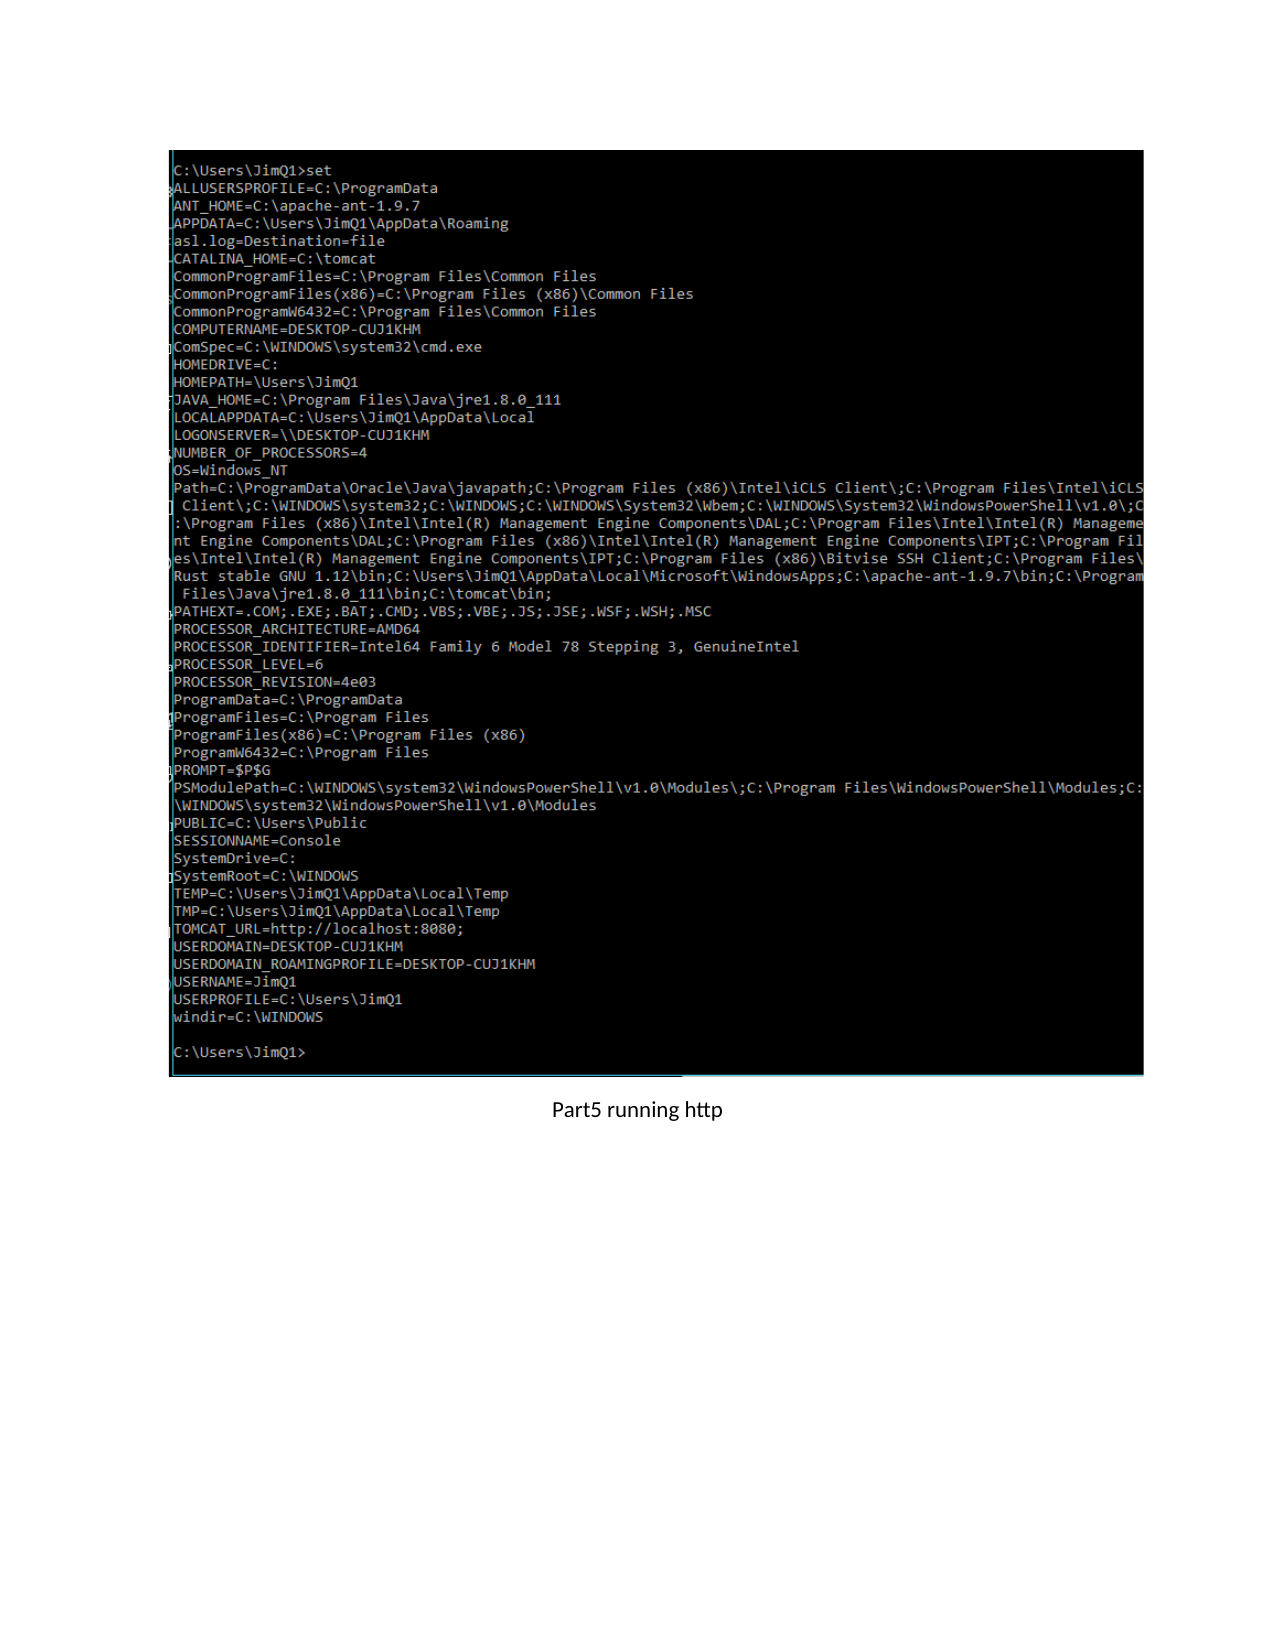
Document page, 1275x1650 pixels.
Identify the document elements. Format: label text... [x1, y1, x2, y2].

text Part5 running http [150, 1095, 1125, 1123]
